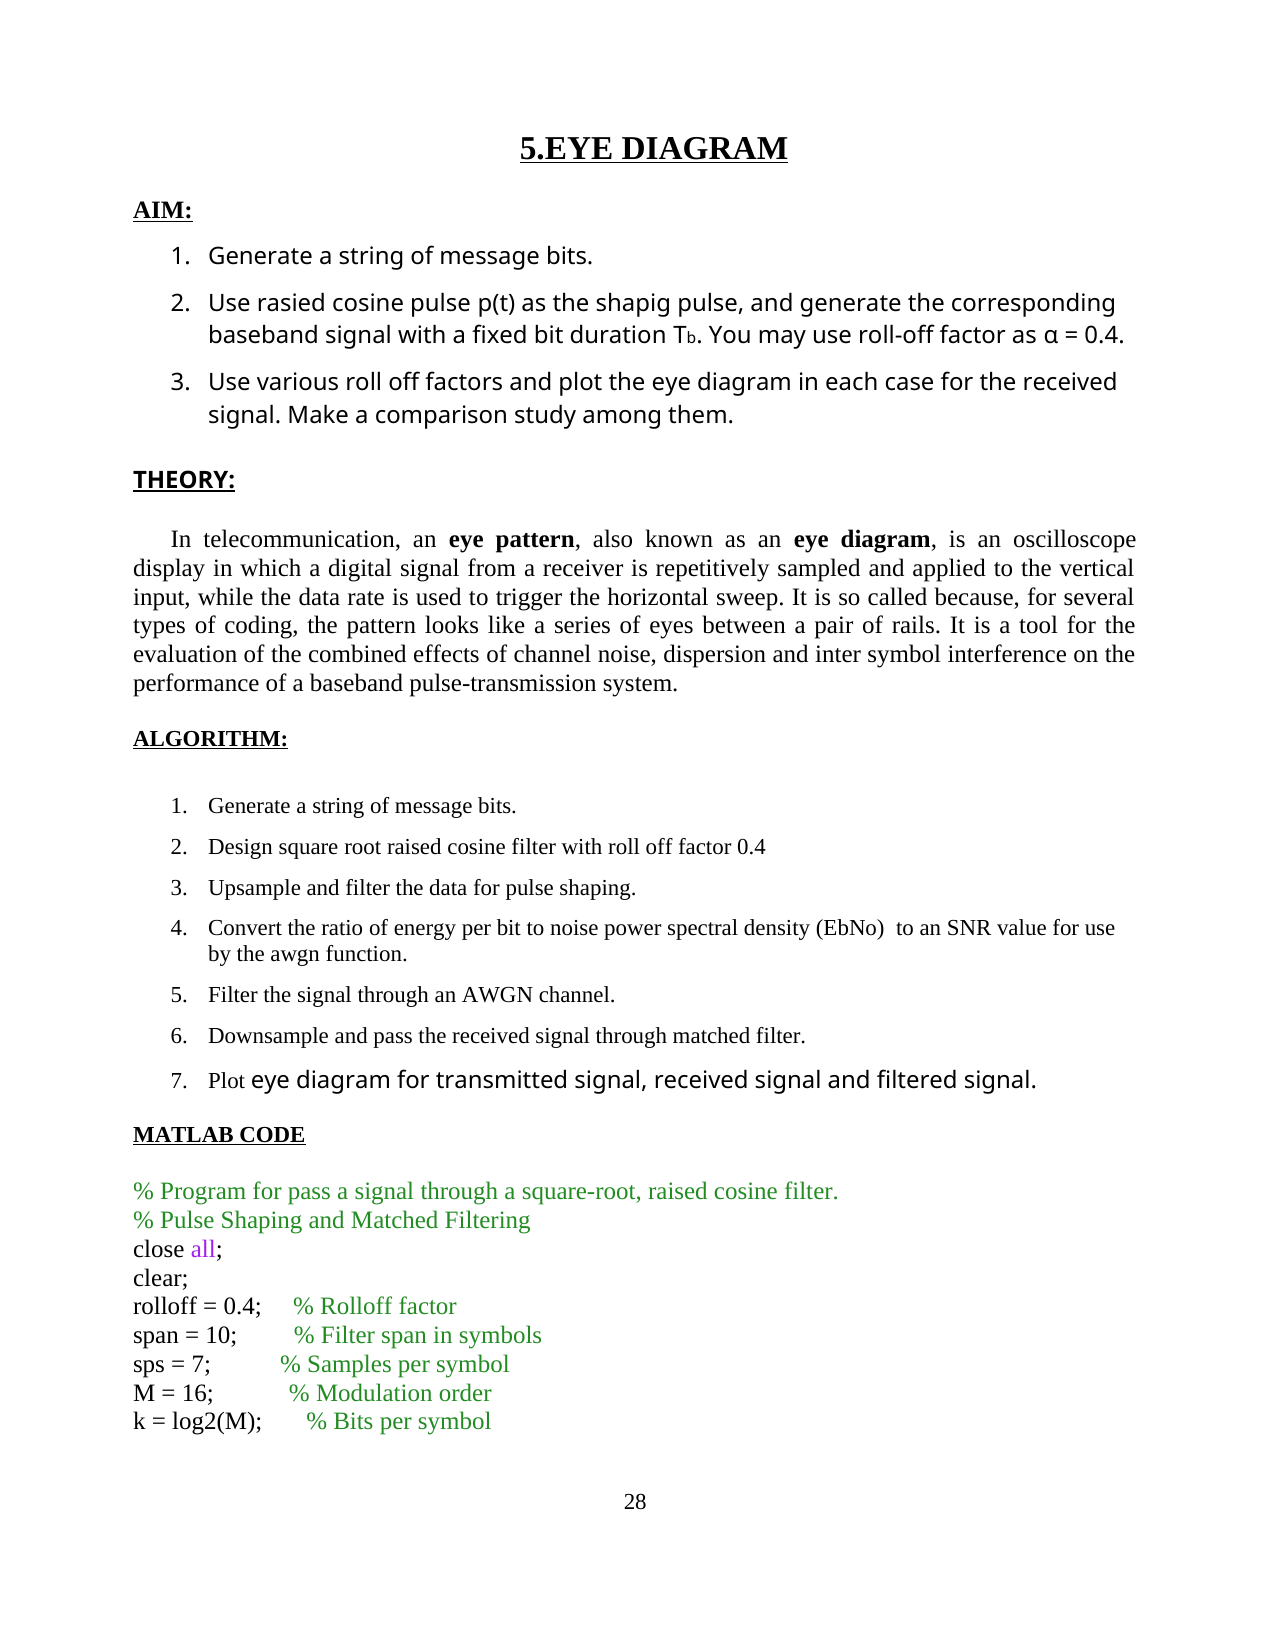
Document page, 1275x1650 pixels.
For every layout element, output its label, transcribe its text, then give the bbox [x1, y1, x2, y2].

list Generate a string of message bits. [170, 792, 1137, 819]
list Plot eye diagram for transmitted signal, received signal and filtered signal. [170, 1062, 1137, 1095]
text ALGORITHM: [133, 725, 1137, 752]
list Use various roll off factors and plot the eye diagram in each case for the received signal. Make a comparison study among them. [170, 365, 1137, 430]
text 5.EYE DIAGRAM [170, 128, 1137, 167]
text THEORY: [133, 463, 1137, 495]
list Convert the ratio of energy per bit to noise power spectral density (EbNo) to an SNR value for use by the awgn function. [170, 914, 1137, 967]
text close all; [133, 1234, 1137, 1263]
text span = 10; % Filter span in symbols [133, 1320, 1137, 1349]
text AIM: [133, 196, 1137, 224]
text MATLAB CODE [133, 1121, 1137, 1148]
text % Pulse Shaping and Matched Filtering [133, 1205, 1137, 1234]
list Upsample and filter the data for pulse shaping. [170, 873, 1137, 900]
text M = 16; % Modulation order [133, 1378, 1137, 1406]
text In telecommunication, an eye pattern, also known as an eye diagram, is an oscilloscope display in which a digital signal from a receiver is repetitively sampled and applied to the vertical input, while the data rate is used to trigger the horizontal sweep. It is so called because, for several types of coding, the pattern looks like a series of eyes between a pair of rails. It is a tool for the evaluation of the combined effects of channel noise, dispersion and inter symbol interference on the performance of a baseband pulse-transmission system. [133, 524, 1137, 697]
text clear; [133, 1263, 1137, 1291]
text sps = 7; % Samples per symbol [133, 1349, 1137, 1378]
list Design square root raised cosine filter with roll off factor 0.4 [170, 833, 1137, 859]
list Generate a string of message bits. [170, 238, 1137, 271]
list Filter the signal through an AWGN channel. [170, 981, 1137, 1007]
text k = log2(M); % Bits per symbol [133, 1406, 1137, 1435]
text % Program for pass a signal through a square-root, raised cosine filter. [133, 1176, 1137, 1205]
list Use rasied cosine pulse p(t) as the shapig pulse, and generate the corresponding baseband signal with a fixed bit duration Tb. You may use roll-off factor as α = 0.4. [170, 285, 1137, 351]
text rolloff = 0.4; % Rolloff factor [133, 1291, 1137, 1320]
list Downsample and pass the received signal through matched filter. [170, 1022, 1137, 1048]
